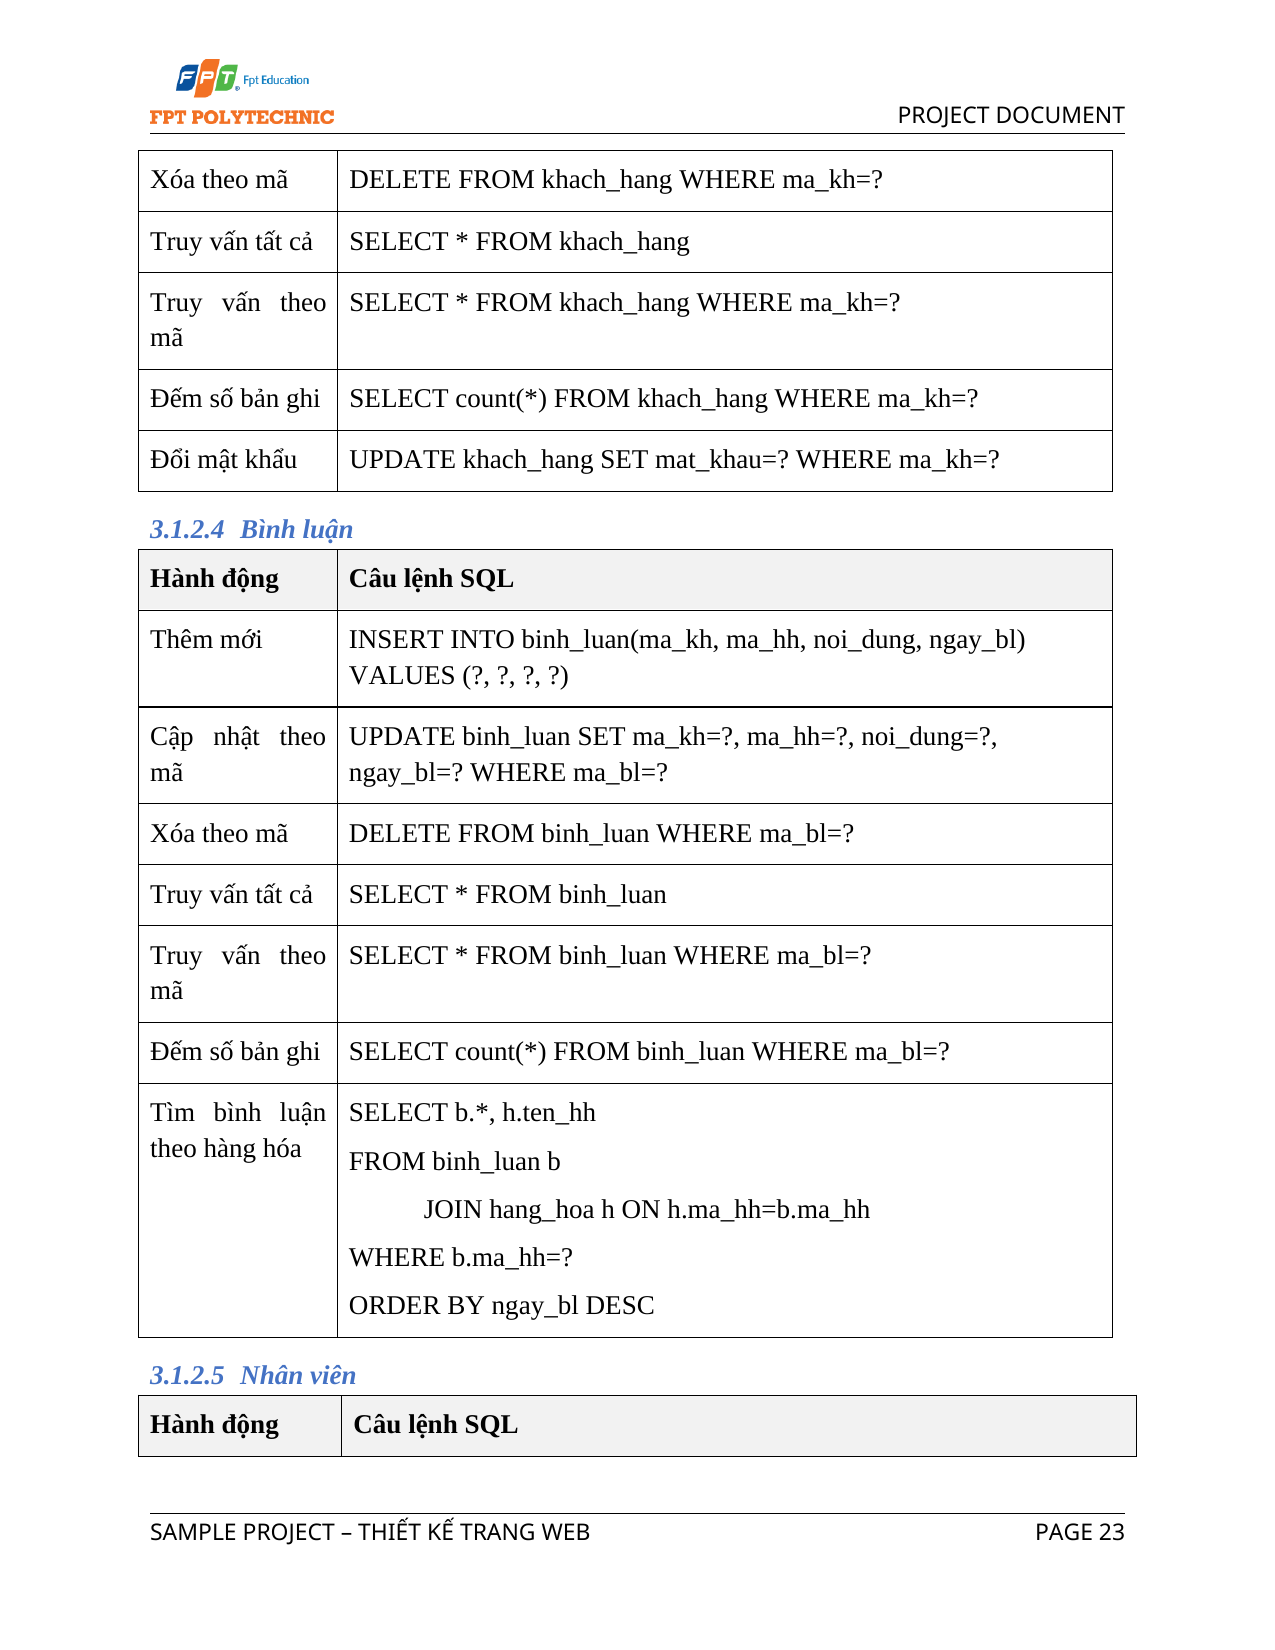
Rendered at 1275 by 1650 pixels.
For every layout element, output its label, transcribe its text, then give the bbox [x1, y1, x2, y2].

subtitle Bình luận [150, 513, 1125, 544]
table_cell SELECT count(*) FROM khach_hang WHERE ma_kh=? [338, 370, 1112, 430]
table_cell UPDATE khach_hang SET mat_khau=? WHERE ma_kh=? [338, 431, 1112, 491]
table_cell SELECT * FROM binh_luan [338, 865, 1112, 925]
table_cell INSERT INTO binh_luan(ma_kh, ma_hh, noi_dung, ngay_bl) VALUES (?, ?, ?, ?) [338, 611, 1112, 706]
table_cell SELECT * FROM binh_luan WHERE ma_bl=? [338, 926, 1112, 1022]
table_cell Truy vấn theo mã [139, 926, 337, 1022]
table_cell DELETE FROM binh_luan WHERE ma_bl=? [338, 804, 1112, 864]
table_cell Đếm số bản ghi [139, 370, 337, 430]
table_cell Đếm số bản ghi [139, 1023, 337, 1083]
table_cell SELECT * FROM khach_hang [338, 212, 1112, 272]
picture [150, 59, 336, 124]
table_cell UPDATE binh_luan SET ma_kh=?, ma_hh=?, noi_dung=?, ngay_bl=? WHERE ma_bl=? [338, 708, 1112, 803]
table_cell Xóa theo mã [139, 151, 337, 211]
table_cell Đổi mật khẩu [139, 431, 337, 491]
table_cell Tìm bình luận theo hàng hóa [139, 1084, 337, 1337]
table_cell Truy vấn tất cả [139, 212, 337, 272]
table_cell DELETE FROM khach_hang WHERE ma_kh=? [338, 151, 1112, 211]
table_cell SELECT b.*, h.ten_hh FROM binh_luan b JOIN hang_hoa h ON h.ma_hh=b.ma_hh WHERE b.ma_hh=? ORDER BY ngay_bl DESC [338, 1084, 1112, 1337]
table_cell Xóa theo mã [139, 804, 337, 864]
table_cell Thêm mới [139, 611, 337, 706]
subtitle Nhân viên [150, 1359, 1125, 1390]
table_header Câu lệnh SQL [338, 550, 1112, 609]
table_cell Cập nhật theo mã [139, 708, 337, 803]
table_header Hành động [139, 550, 337, 609]
table_cell SELECT count(*) FROM binh_luan WHERE ma_bl=? [338, 1023, 1112, 1083]
table_cell SELECT * FROM khach_hang WHERE ma_kh=? [338, 273, 1112, 369]
table_cell Truy vấn tất cả [139, 865, 337, 925]
table_header Câu lệnh SQL [342, 1396, 1136, 1456]
table_header Hành động [139, 1396, 341, 1456]
table_cell Truy vấn theo mã [139, 273, 337, 369]
